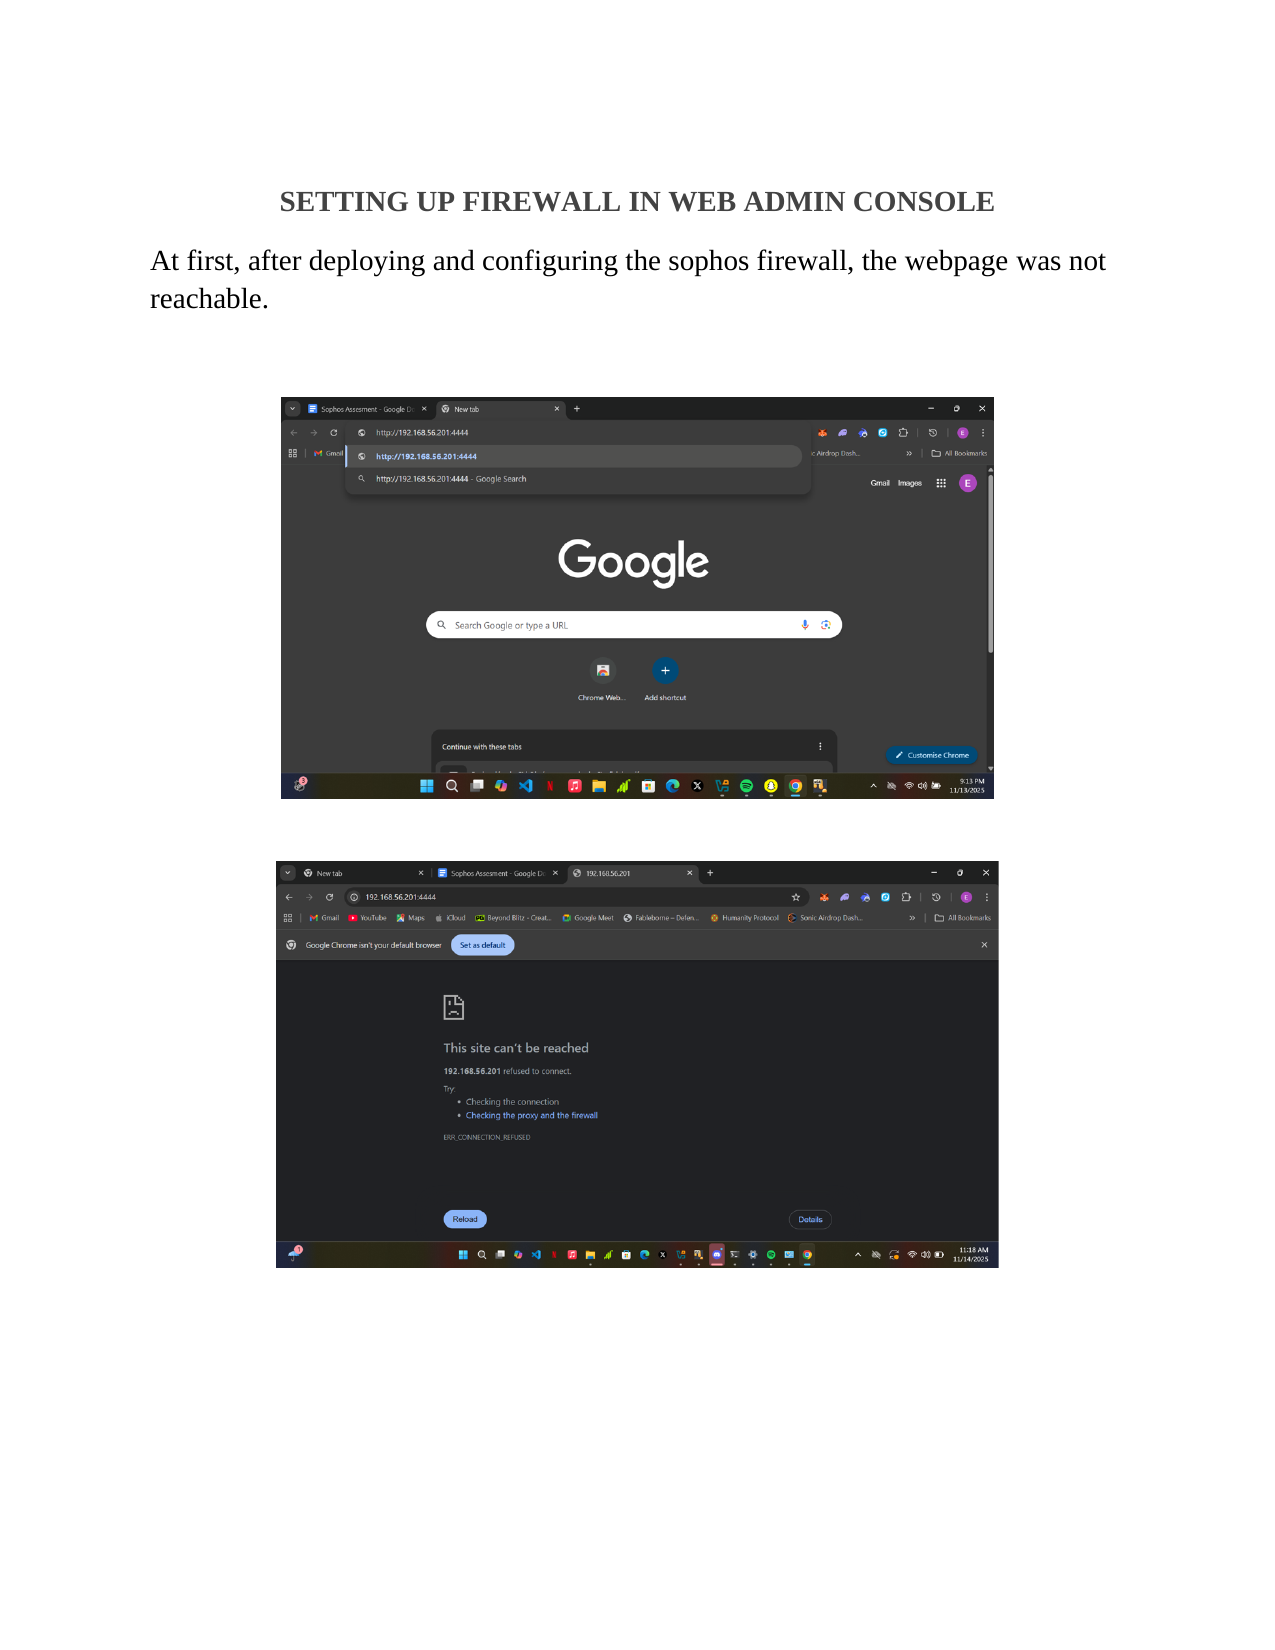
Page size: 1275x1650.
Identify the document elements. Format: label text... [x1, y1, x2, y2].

text At first, after deploying and configuring the sophos firewall, the webpage was not reachable. [150, 243, 1125, 315]
picture [281, 397, 994, 799]
picture [276, 861, 999, 1268]
subtitle SETTING UP FIREWALL IN WEB ADMIN CONSOLE [150, 184, 1125, 218]
